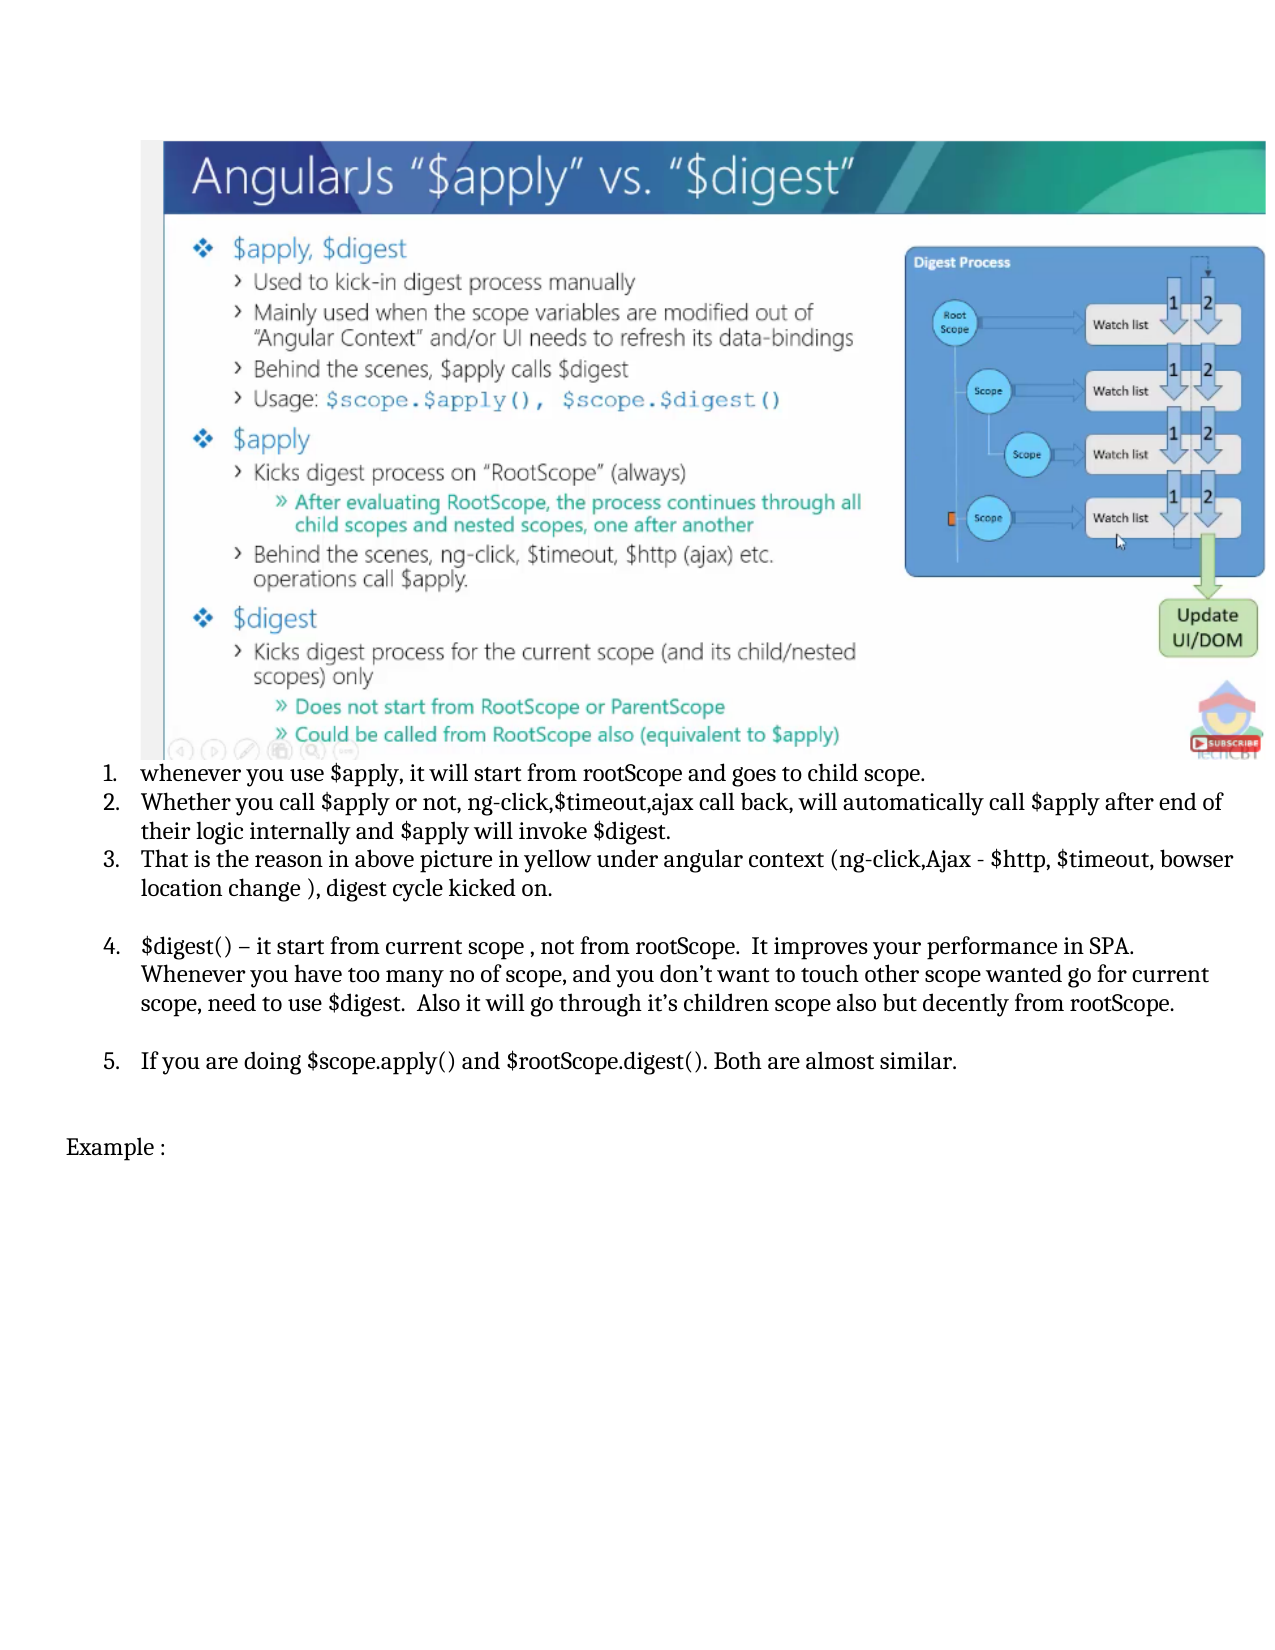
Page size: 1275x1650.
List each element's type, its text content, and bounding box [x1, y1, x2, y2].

list $digest() – it start from current scope , not from rootScope. It improves your performance in SPA. Whenever you have too many no of scope, and you don’t want to touch other scope wanted go for current scope, need to use $digest. Also it will go through it’s children scope also but decently from rootScope. [103, 932, 1237, 1018]
text Example : [66, 1133, 1237, 1162]
list Whether you call $apply or not, ng-click,$timeout,ajax call back, will automatically call $apply after end of their logic internally and $apply will invoke $digest. [103, 788, 1237, 845]
list whenever you use $apply, it will start from rootScope and goes to child scope. [103, 759, 1237, 788]
list That is the reason in above picture in yellow under angular context (ng-click,Ajax - $http, $timeout, bowser location change ), digest cycle kicked on. [103, 845, 1237, 903]
list If you are doing $scope.apply() and $rootScope.digest(). Both are almost similar. [103, 1047, 1237, 1075]
picture [140, 140, 1266, 760]
